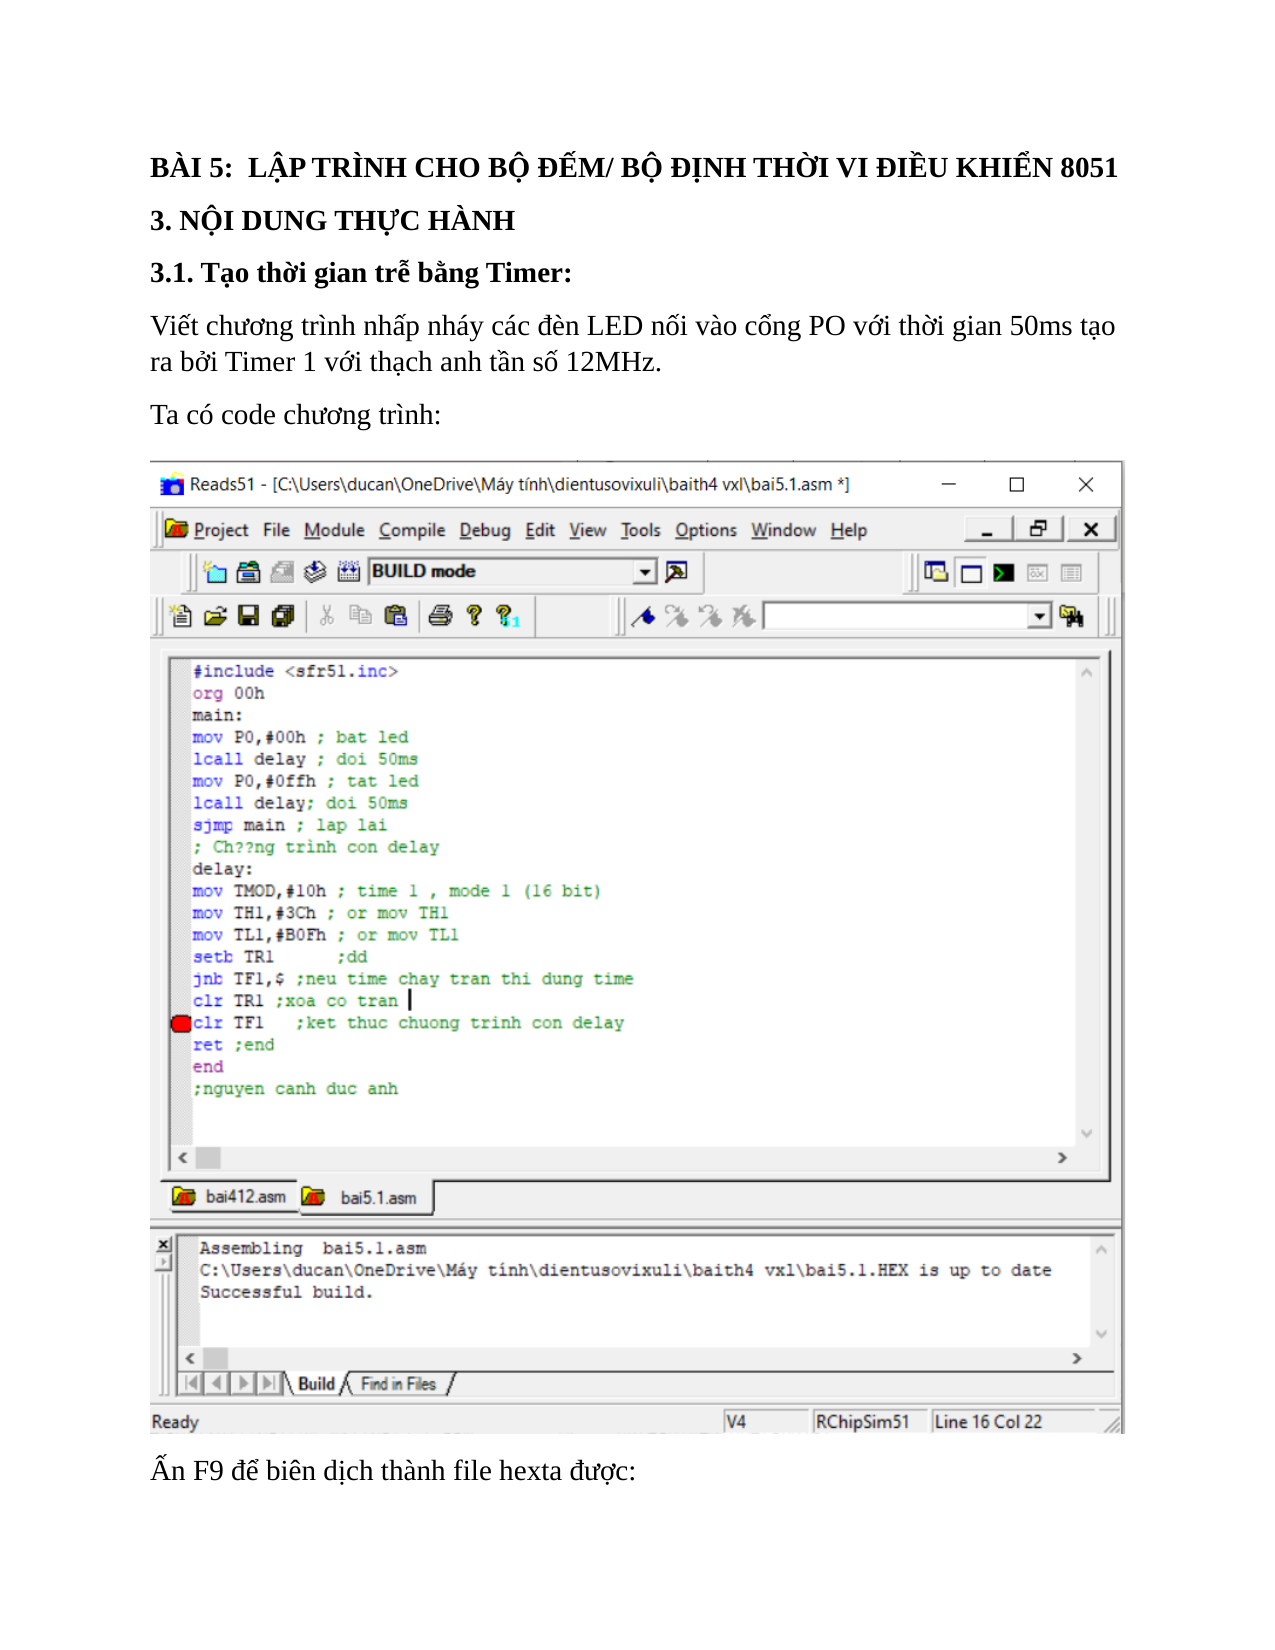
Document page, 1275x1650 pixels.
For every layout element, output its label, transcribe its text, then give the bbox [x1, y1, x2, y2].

text Ấn F9 để biên dịch thành file hexta được: [150, 1453, 1125, 1486]
picture [150, 460, 1125, 1434]
text 3.1. Tạo thời gian trễ bằng Timer: [150, 256, 1125, 289]
text Ta có code chương trình: [150, 397, 1125, 431]
text Viết chương trình nhấp nháy các đèn LED nối vào cổng PO với thời gian 50ms tạo ra bởi Timer 1 với thạch anh tần số 12MHz. [150, 308, 1125, 378]
text 3. NỘI DUNG THỰC HÀNH [150, 203, 1125, 236]
text BÀI 5: LẬP TRÌNH CHO BỘ ĐẾM/ BỘ ĐỊNH THỜI VI ĐIỀU KHIỂN 8051 [150, 150, 1125, 183]
